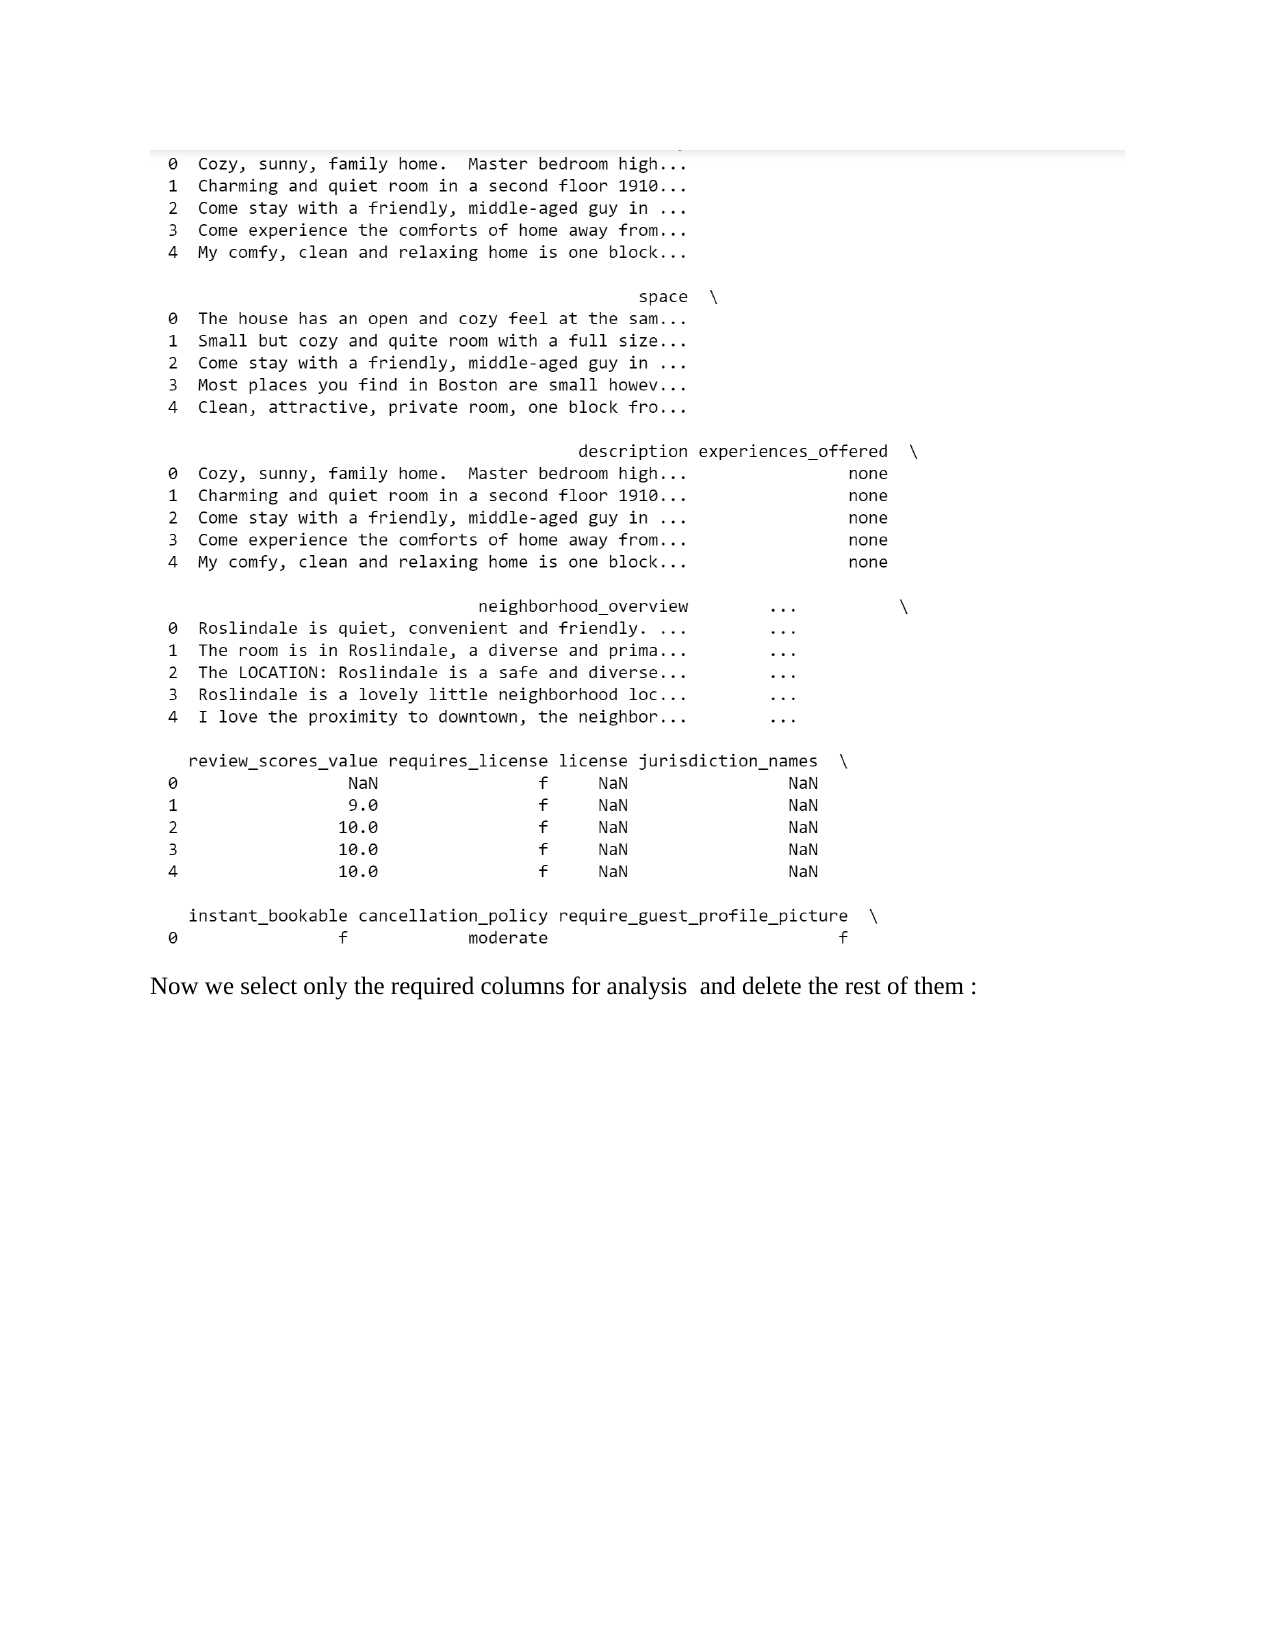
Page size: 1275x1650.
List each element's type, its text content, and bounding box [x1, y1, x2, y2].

text Now we select only the required columns for analysis and delete the rest of them : [150, 971, 1125, 1000]
picture [150, 150, 1125, 953]
